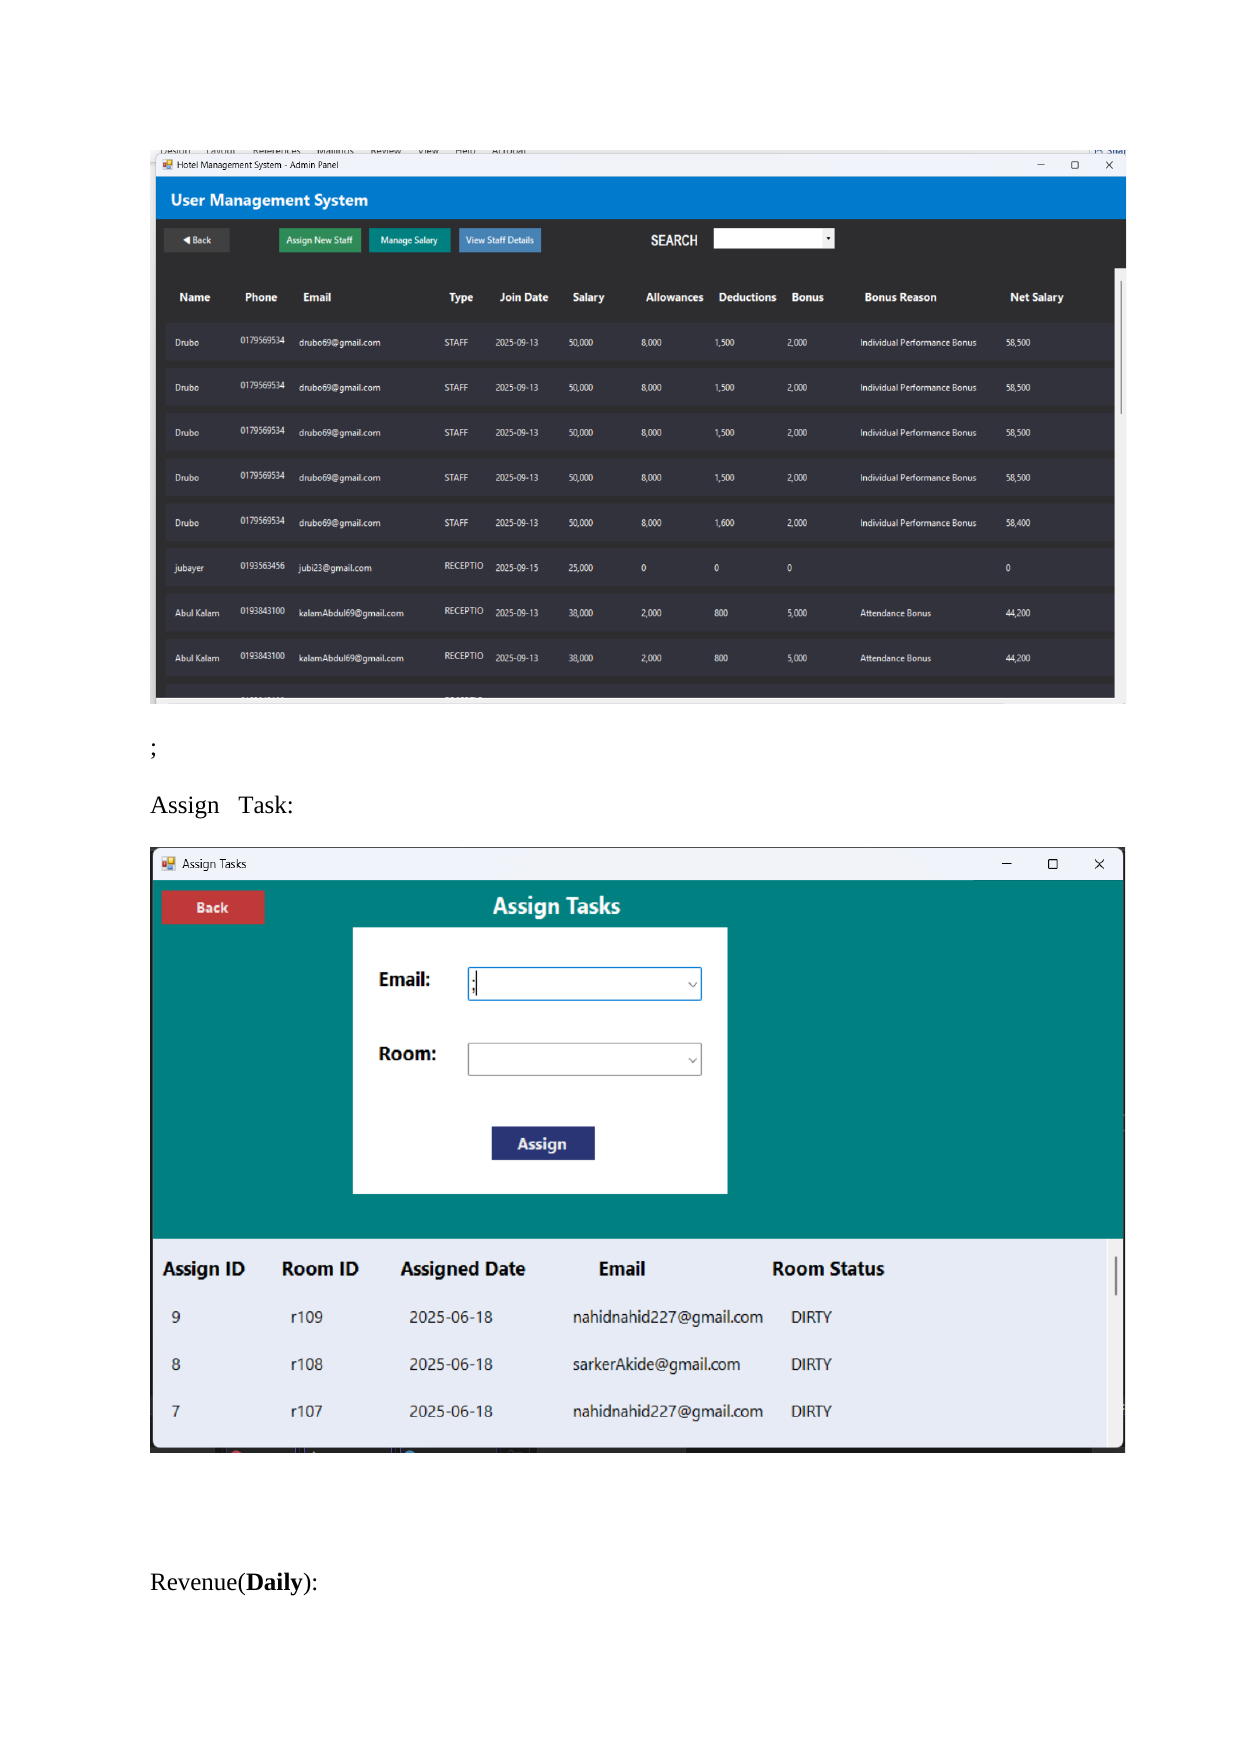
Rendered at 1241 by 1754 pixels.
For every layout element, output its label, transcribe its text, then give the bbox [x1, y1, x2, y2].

text ; [150, 732, 1090, 761]
picture [150, 847, 1125, 1453]
picture [150, 150, 1127, 704]
text Assign Task: [150, 790, 1090, 818]
text Revenue(Daily): [150, 1567, 1090, 1596]
